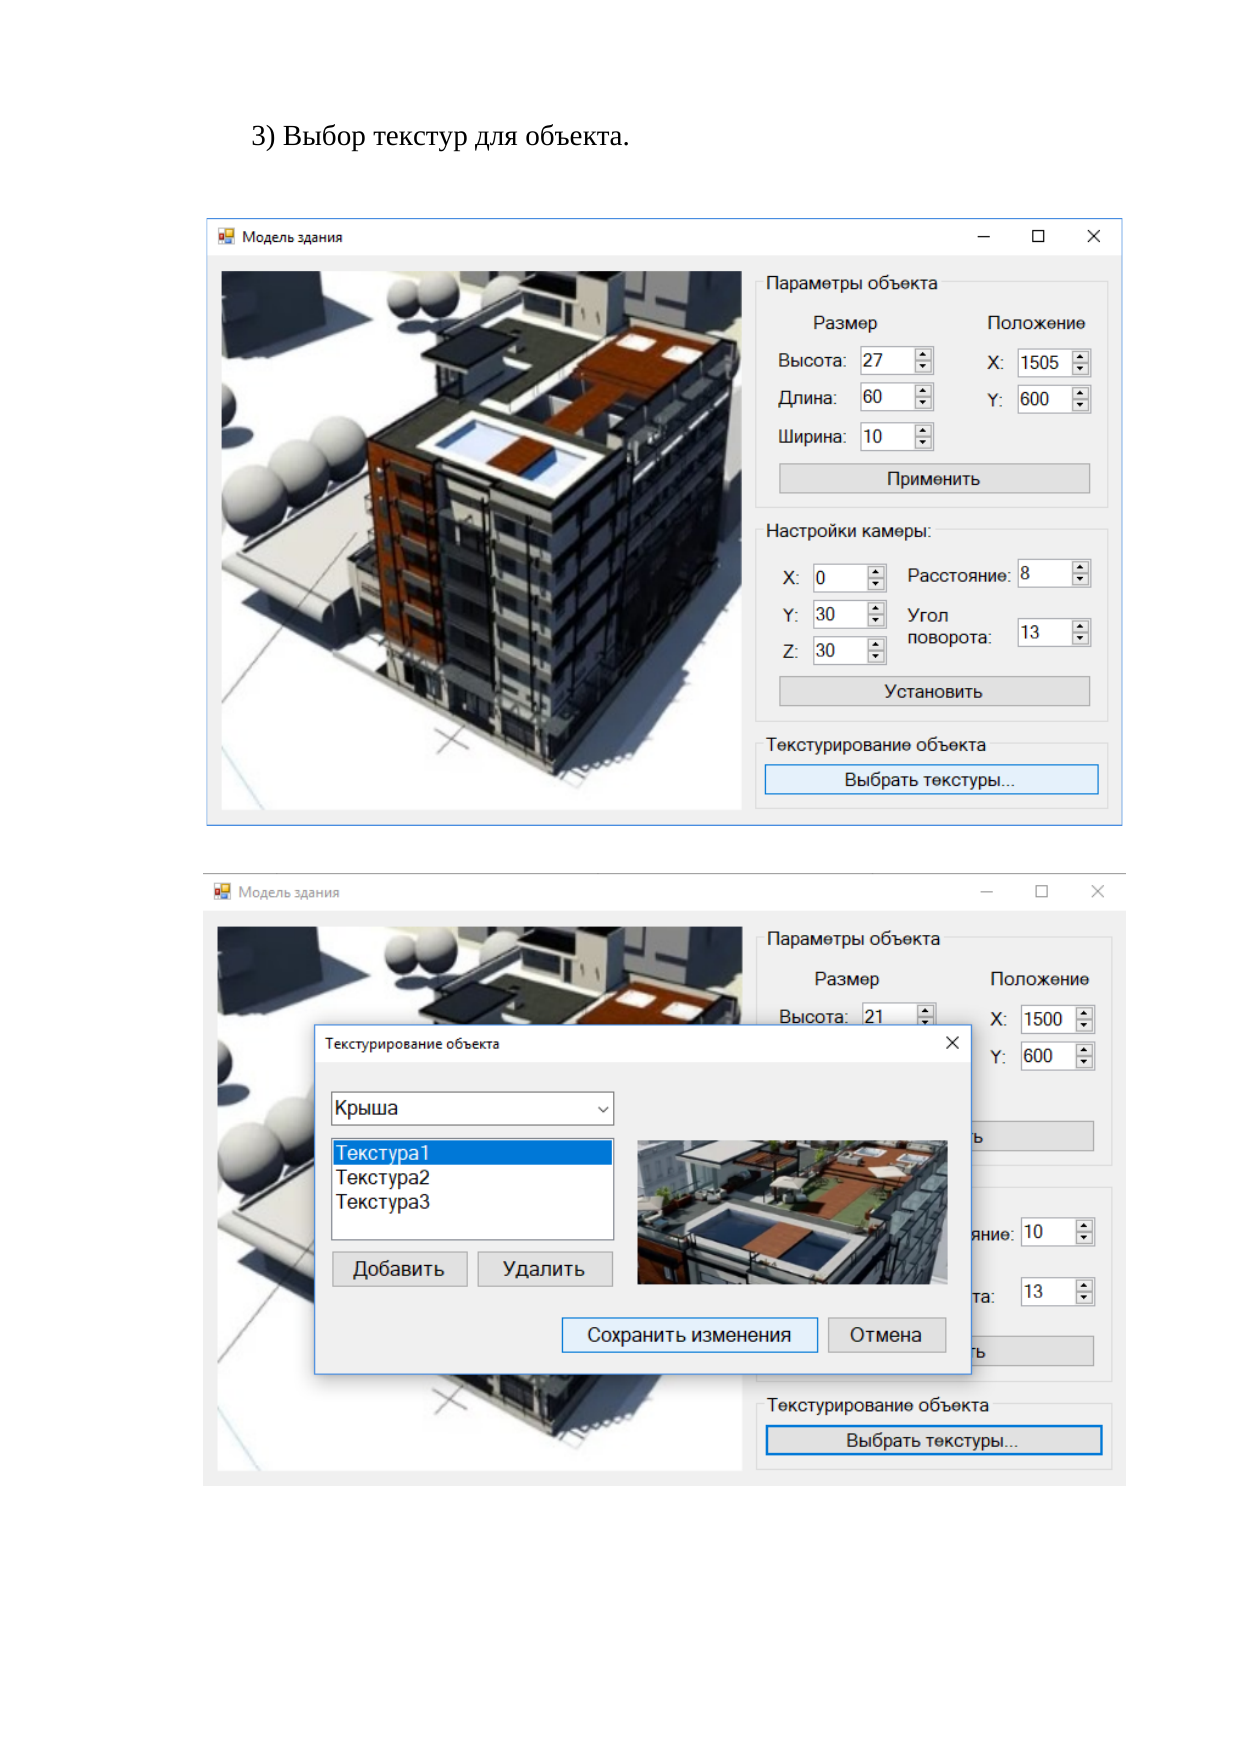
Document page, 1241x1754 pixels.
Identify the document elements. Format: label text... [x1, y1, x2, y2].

picture [203, 873, 1126, 1486]
picture [206, 218, 1123, 826]
list Выбор текстур для объекта. [177, 118, 1152, 152]
